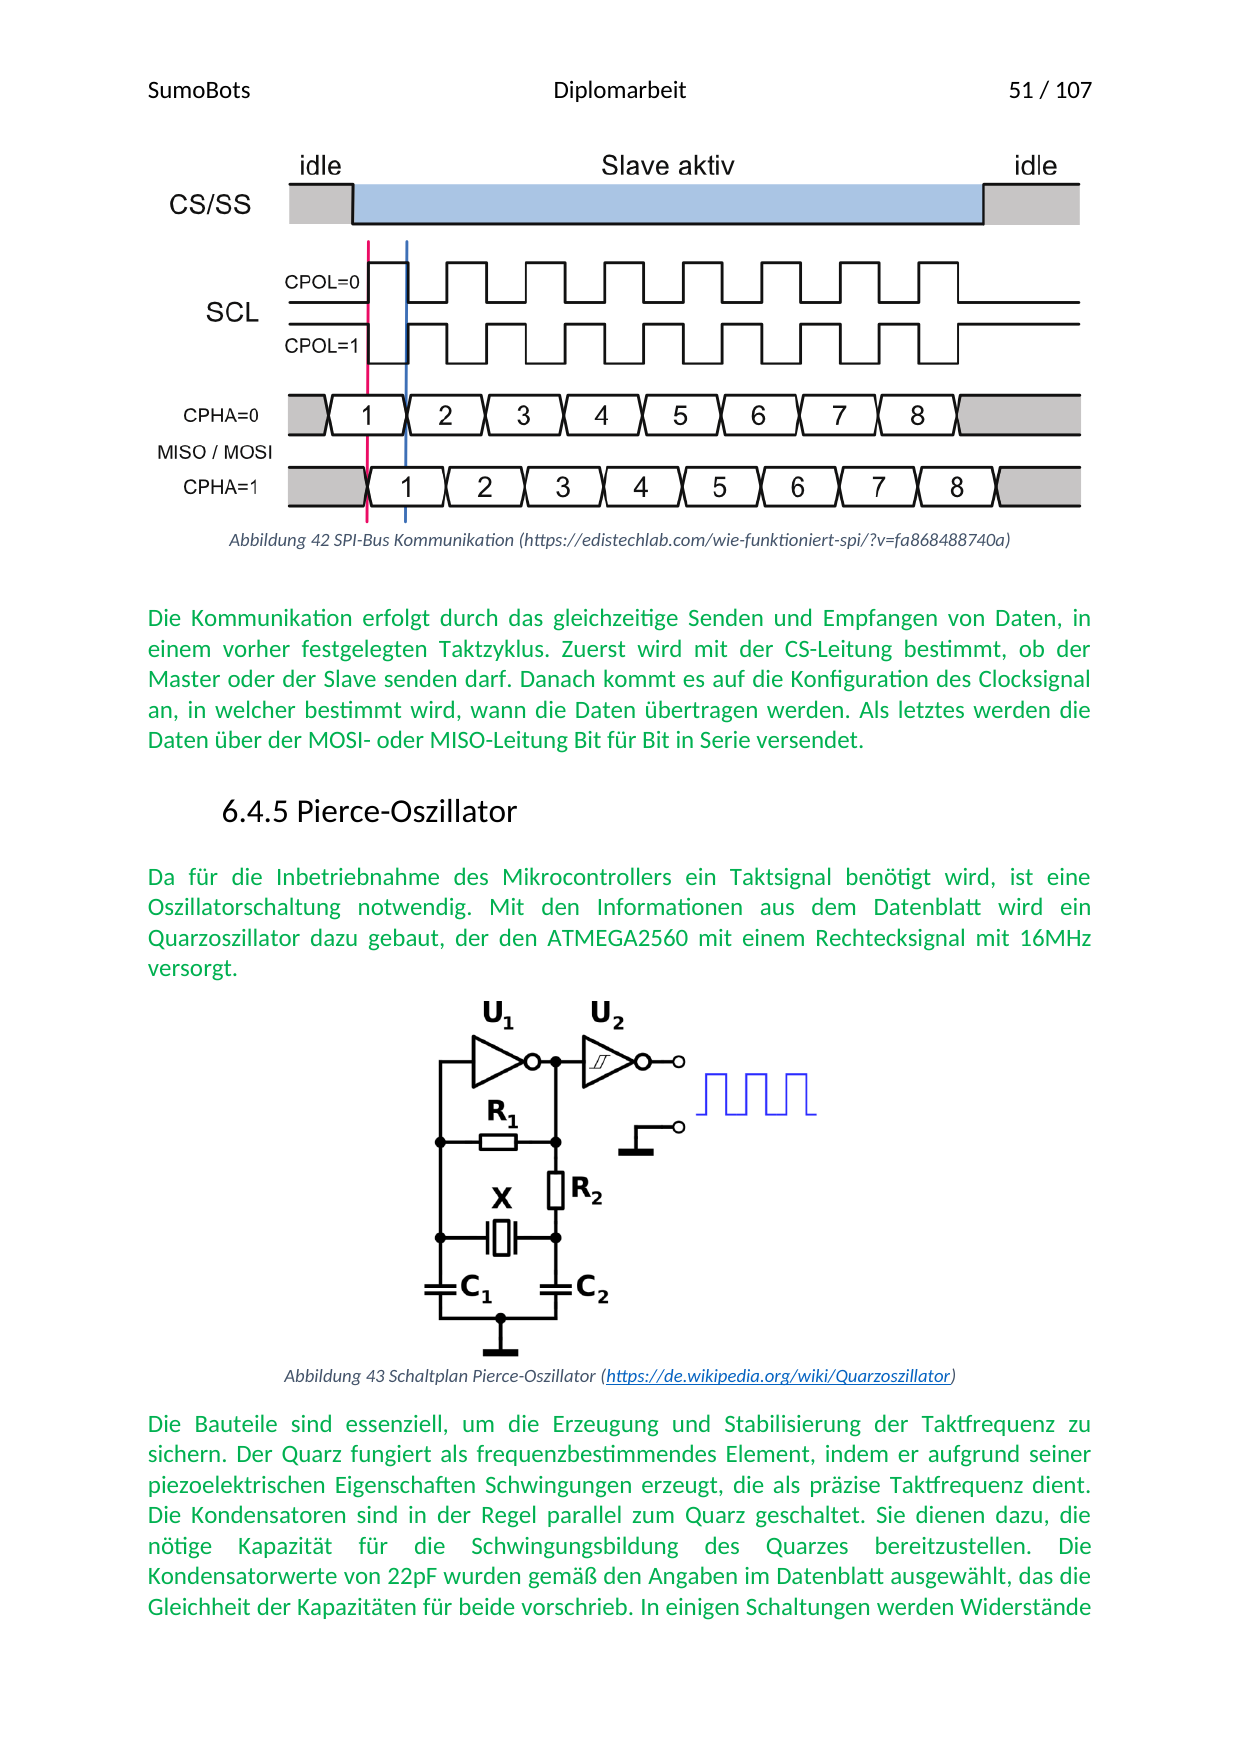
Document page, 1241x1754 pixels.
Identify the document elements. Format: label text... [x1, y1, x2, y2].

text Da für die Inbetriebnahme des Mikrocontrollers ein Taktsignal benötigt wird, ist eine Oszillatorschaltung notwendig. Mit den Informationen aus dem Datenblatt wird ein Quarzoszillator dazu gebaut, der den ATMEGA2560 mit einem Rechtecksignal mit 16MHz versorgt. [148, 861, 1093, 983]
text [148, 1408, 1093, 1622]
text Abbildung 26 SPI-Bus Kommunikation (https://edistechlab.com/wie-funktioniert-spi/?v=fa868488740a) [148, 528, 1093, 551]
subtitle Pierce-Oszillator [221, 789, 1093, 830]
picture [147, 147, 1093, 528]
text Die Kommunikation erfolgt durch das gleichzeitige Senden und Empfangen von Daten, in einem vorher festgelegten Taktzyklus. Zuerst wird mit der CS-Leitung bestimmt, ob der Master oder der Slave senden darf. Danach kommt es auf die Konfiguration des Clocksignal an, in welcher bestimmt wird, wann die Daten übertragen werden. Als letztes werden die Daten über der MOSI- oder MISO-Leitung Bit für Bit in Serie versendet. [148, 602, 1093, 755]
picture [401, 982, 839, 1365]
text Abbildung 27 Schaltplan Pierce-Oszillator (https://de.wikipedia.org/wiki/Quarzoszillator) [148, 1364, 1093, 1387]
